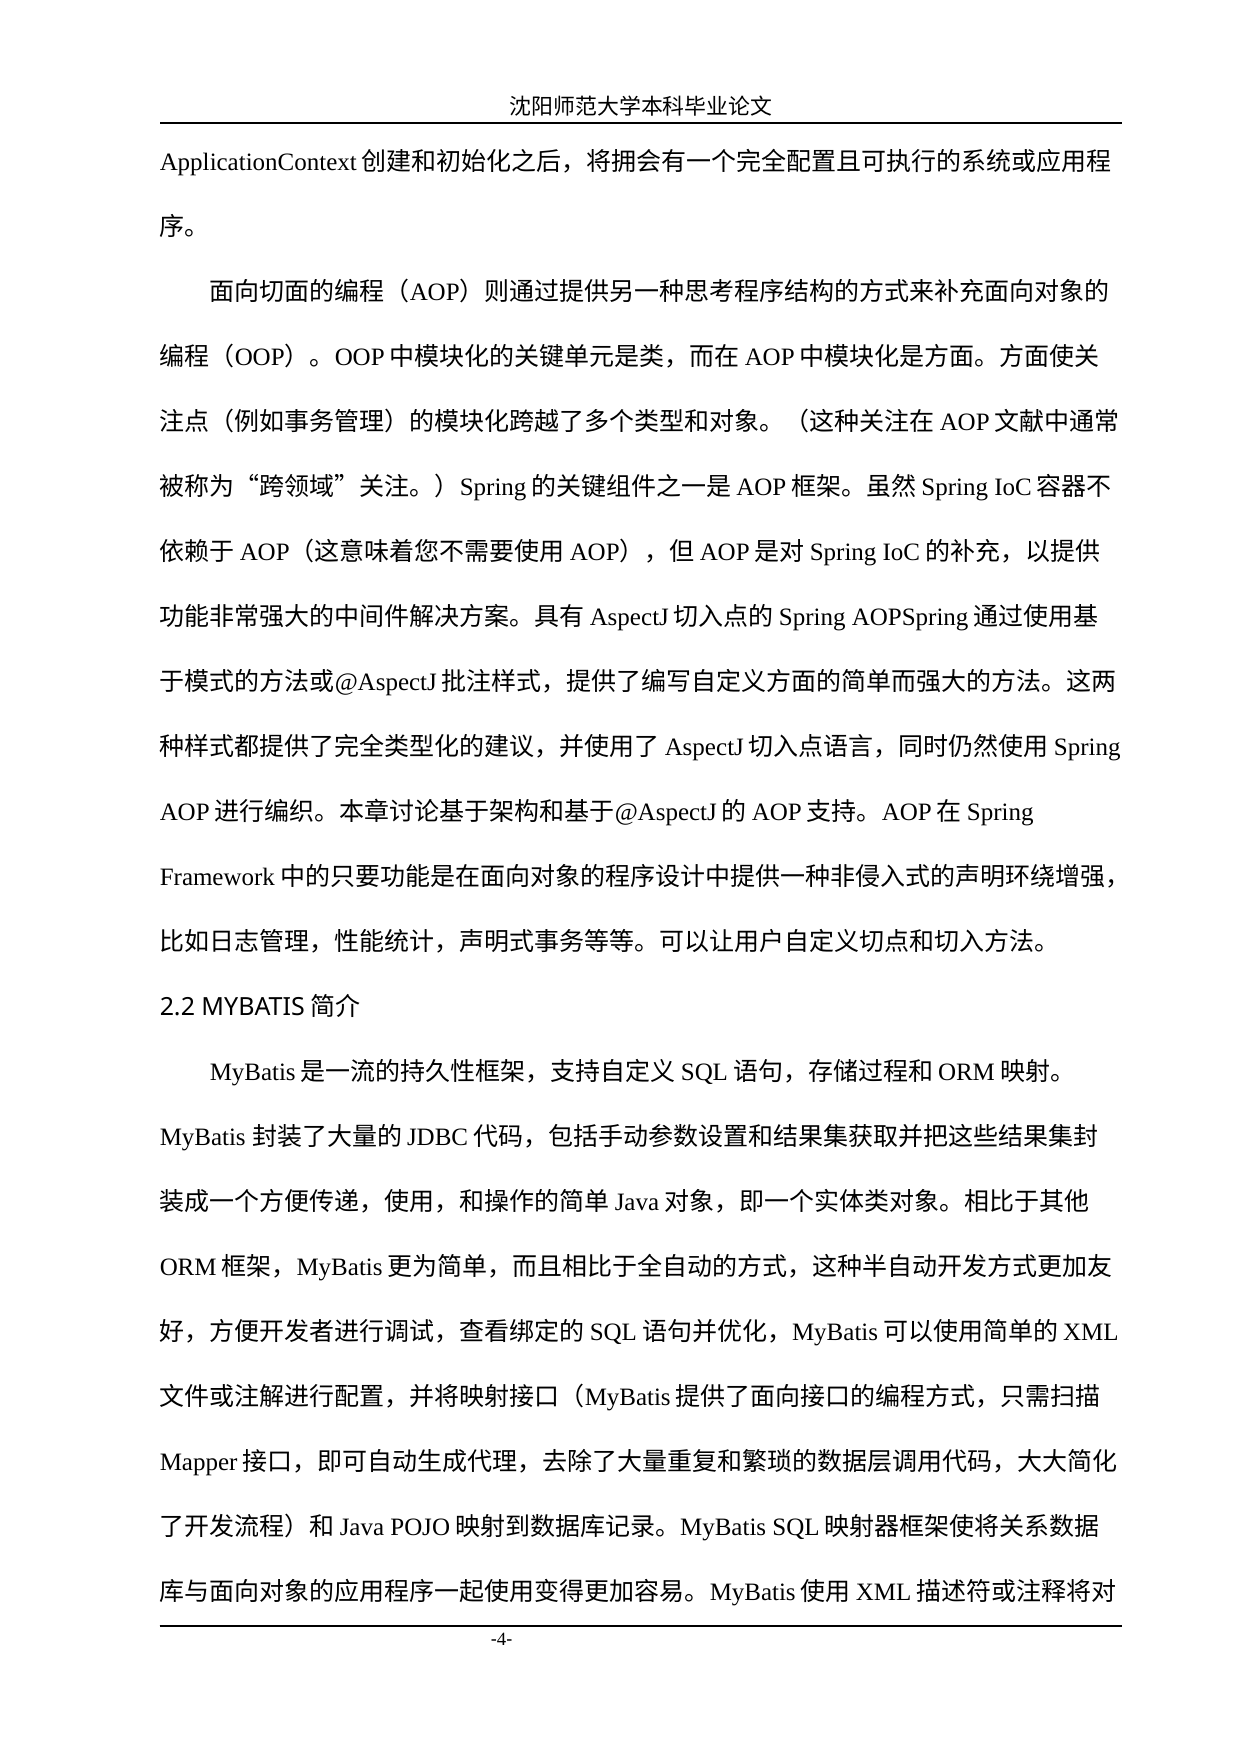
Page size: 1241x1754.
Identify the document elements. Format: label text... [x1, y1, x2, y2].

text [159, 127, 1122, 257]
subtitle 2.2 MYBATIS简介 [159, 972, 1122, 1037]
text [159, 1037, 1122, 1622]
text 面向切面的编程（AOP）则通过提供另一种思考程序结构的方式来补充面向对象的编程（OOP）。OOP中模块化的关键单元是类，而在AOP中模块化是方面。方面使关注点（例如事务管理）的模块化跨越了多个类型和对象。（这种关注在AOP文献中通常被称为“跨领域”关注。）Spring的关键组件之一是AOP框架。虽然Spring IoC容器不依赖于AOP（这意味着您不需要使用AOP），但AOP是对Spring IoC的补充，以提供功能非常强大的中间件解决方案。具有AspectJ切入点的Spring AOPSpring通过使用基于模式的方法或@AspectJ批注样式，提供了编写自定义方面的简单而强大的方法。这两种样式都提供了完全类型化的建议，并使用了AspectJ切入点语言，同时仍然使用Spring AOP进行编织。本章讨论基于架构和基于@AspectJ的AOP支持。AOP在Spring Framework中的只要功能是在面向对象的程序设计中提供一种非侵入式的声明环绕增强，比如日志管理，性能统计，声明式事务等等。可以让用户自定义切点和切入方法。 [159, 257, 1122, 972]
